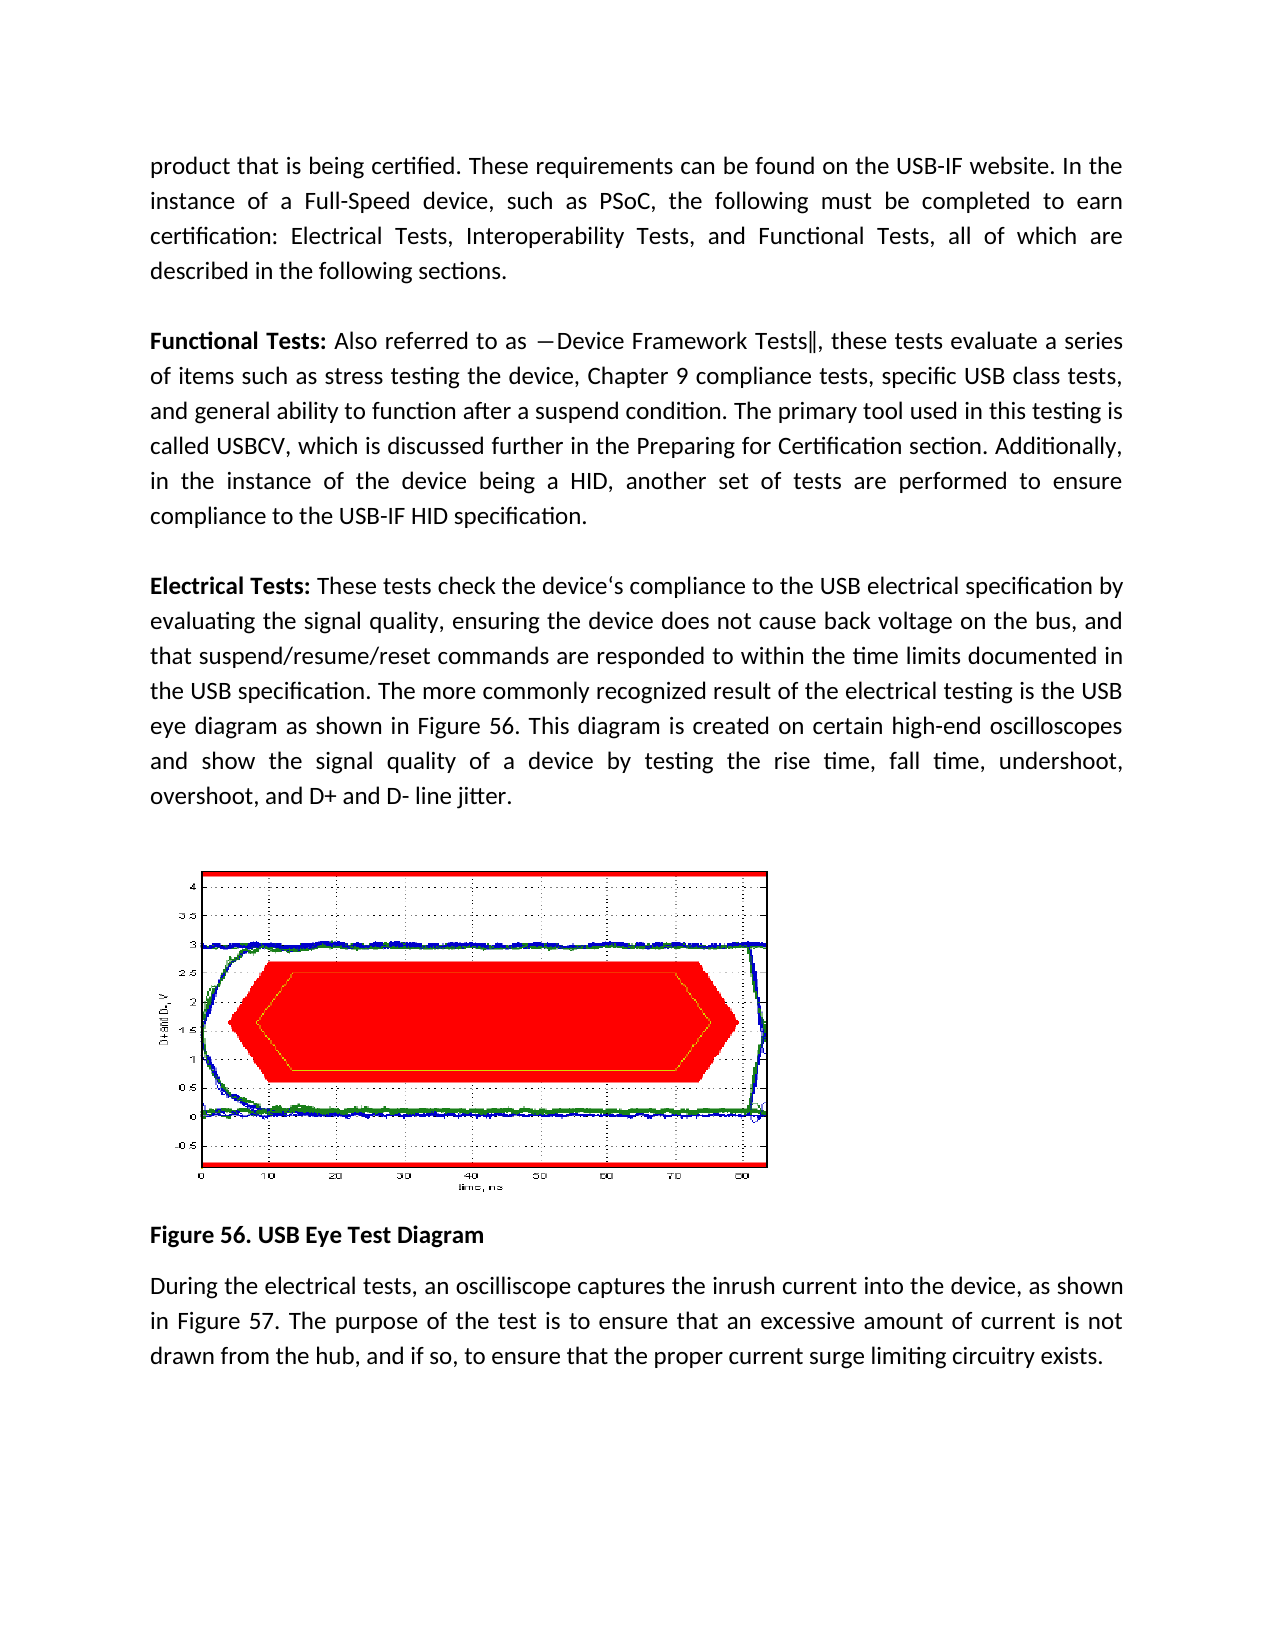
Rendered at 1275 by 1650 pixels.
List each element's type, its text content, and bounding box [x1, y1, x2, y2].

text Functional Tests: Also referred to as ―Device Framework Tests‖, these tests evaluate a series of items such as stress testing the device, Chapter 9 compliance tests, specific USB class tests, and general ability to function after a suspend condition. The primary tool used in this testing is called USBCV, which is discussed further in the Preparing for Certification section. Additionally, in the instance of the device being a HID, another set of tests are performed to ensure compliance to the USB-IF HID specification. [150, 325, 1125, 531]
text During the electrical tests, an oscilliscope captures the inrush current into the device, as shown in Figure 57. The purpose of the test is to ensure that an excessive amount of current is not drawn from the hub, and if so, to ensure that the proper current surge limiting circuitry exists. [150, 1270, 1125, 1371]
text Figure 56. USB Eye Test Diagram [150, 1219, 1125, 1249]
text Electrical Tests: These tests check the device‘s compliance to the USB electrical specification by evaluating the signal quality, ensuring the device does not cause back voltage on the bus, and that suspend/resume/reset commands are responded to within the time limits documented in the USB specification. The more commonly recognized result of the electrical testing is the USB eye diagram as shown in Figure 56. This diagram is created on certain high-end oscilloscopes and show the signal quality of a device by testing the rise time, fall time, undershoot, overshoot, and D+ and D- line jitter. [150, 570, 1125, 811]
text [150, 150, 1125, 286]
